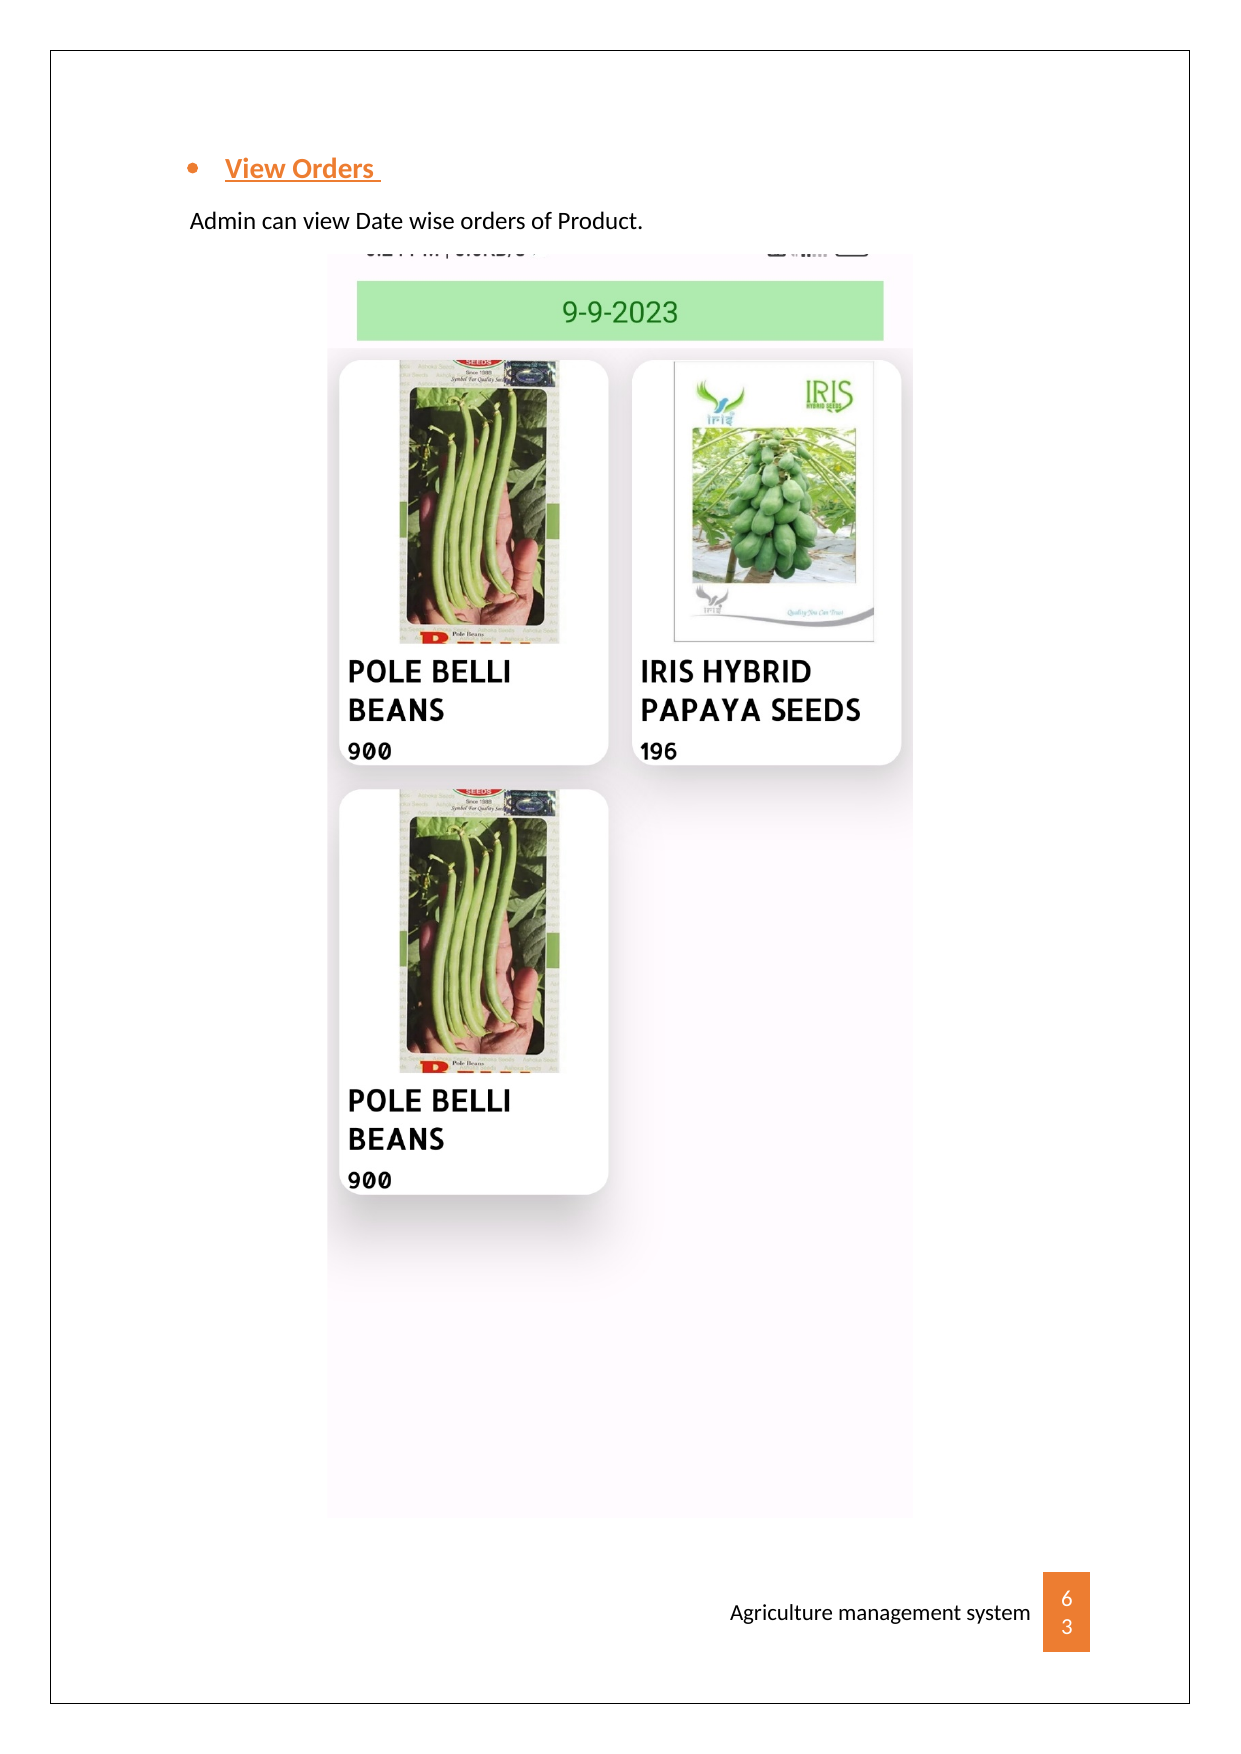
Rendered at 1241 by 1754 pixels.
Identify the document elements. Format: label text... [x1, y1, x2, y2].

text Admin can view Date wise orders of Product. [150, 205, 1090, 236]
list View Orders [187, 150, 1090, 186]
picture [327, 254, 913, 1518]
